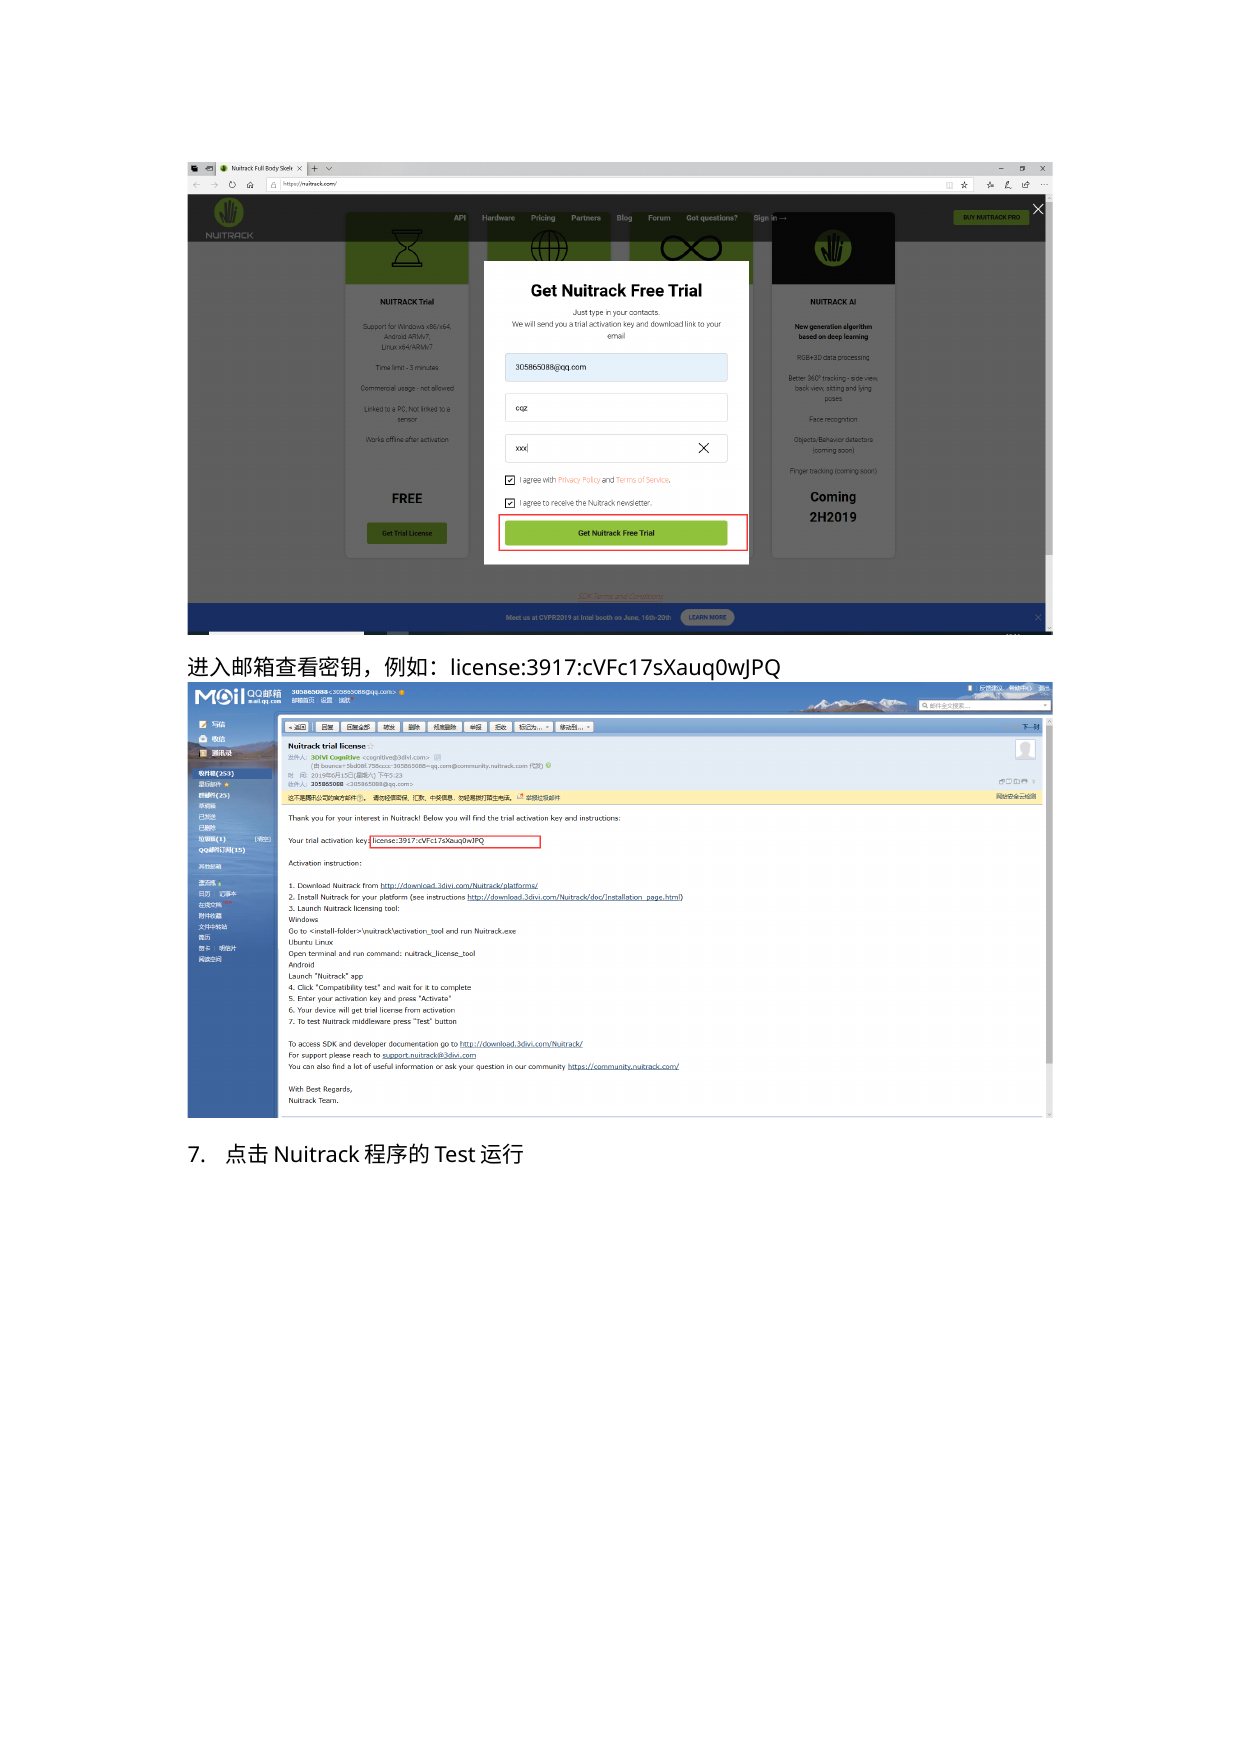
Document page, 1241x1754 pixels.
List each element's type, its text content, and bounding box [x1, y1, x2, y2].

list 点击Nuitrack程序的Test运行 [187, 1137, 1053, 1169]
picture [187, 682, 1053, 1118]
text 进入邮箱查看密钥，例如：license:3917:cVFc17sXauq0wJPQ [187, 649, 1053, 682]
picture [187, 162, 1053, 635]
